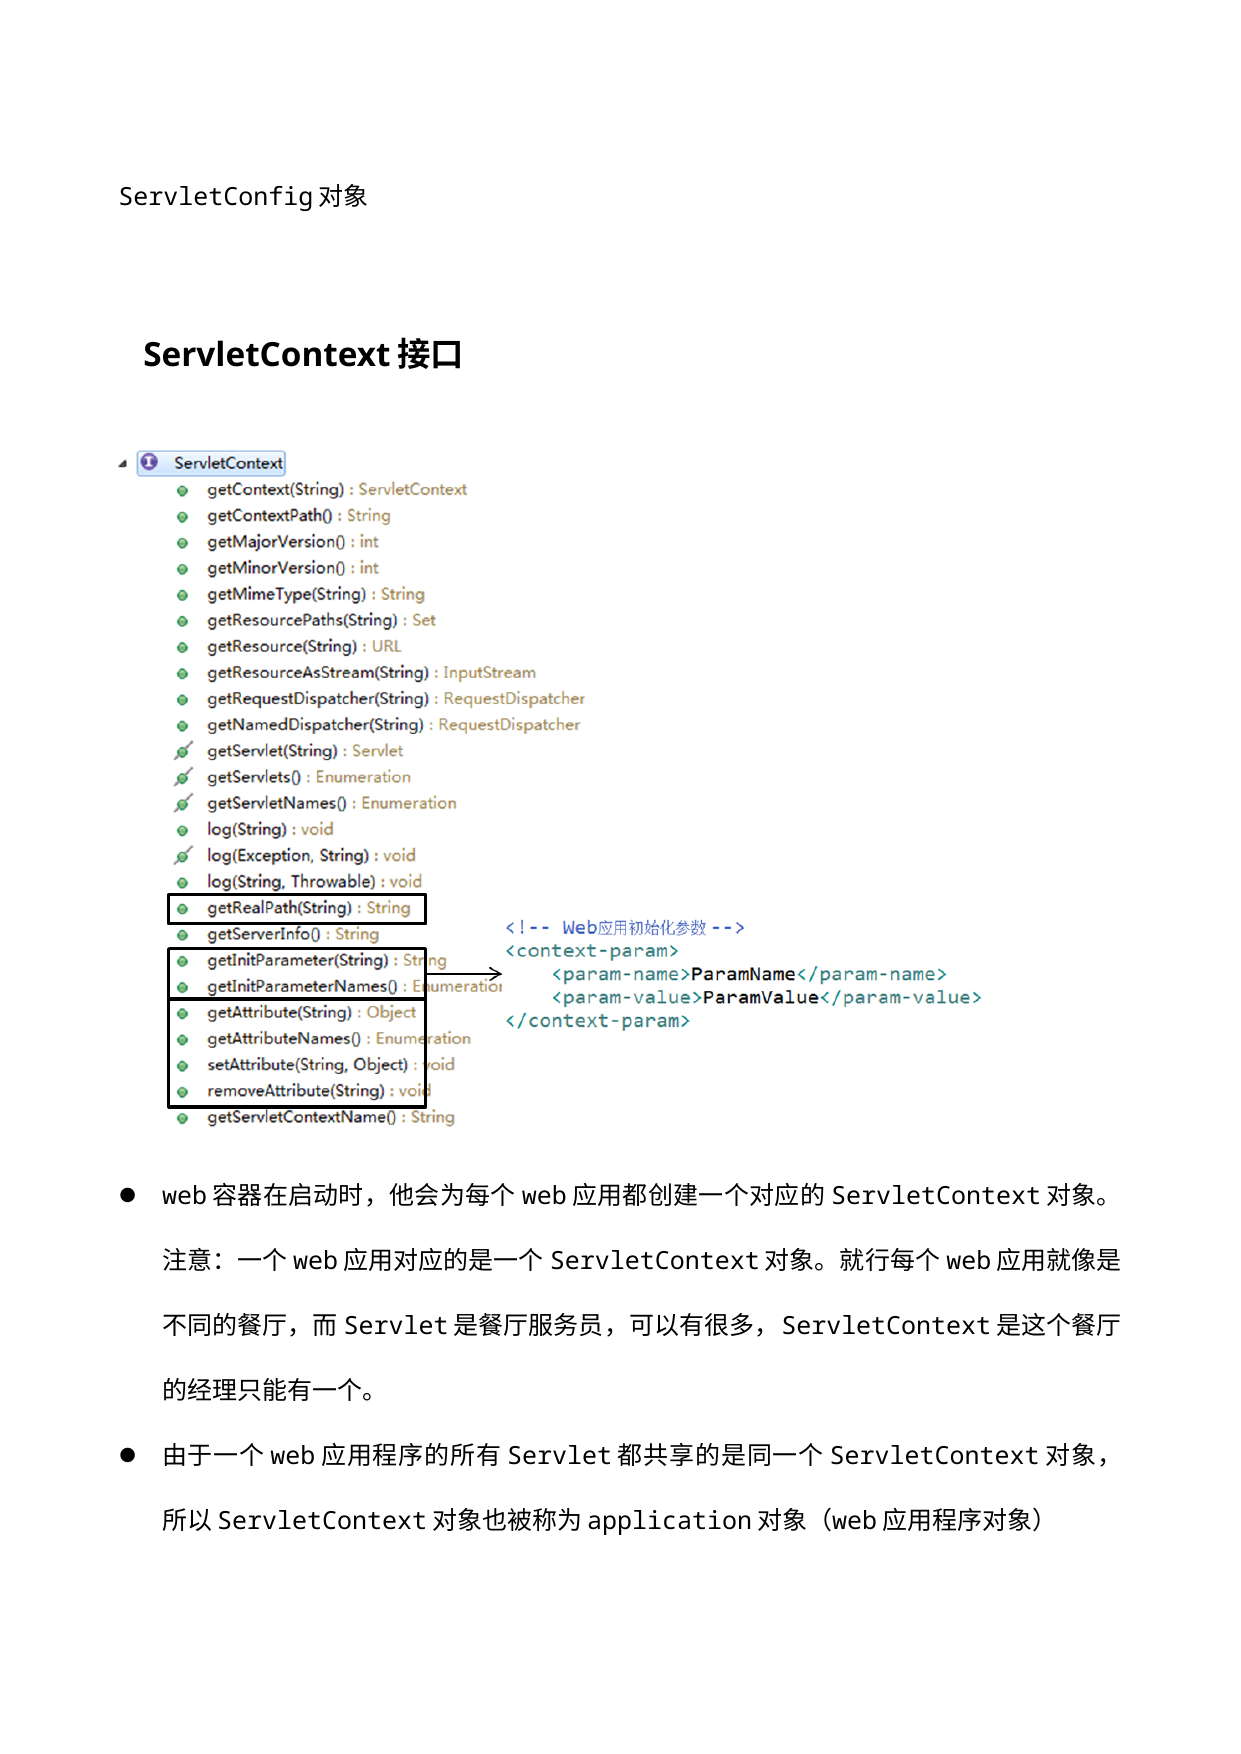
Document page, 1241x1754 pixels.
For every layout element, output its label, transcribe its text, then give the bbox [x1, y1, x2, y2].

list web容器在启动时，他会为每个web应用都创建一个对应的ServletContext对象。注意：一个web应用对应的是一个ServletContext对象。就行每个web应用就像是不同的餐厅，而Servlet是餐厅服务员，可以有很多，ServletContext是这个餐厅的经理只能有一个。 [118, 1161, 1122, 1421]
picture [118, 446, 984, 1135]
subtitle ServletContext接口 [143, 319, 1097, 384]
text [118, 162, 1122, 227]
list 由于一个web应用程序的所有Servlet都共享的是同一个ServletContext对象，所以ServletContext对象也被称为application对象（web应用程序对象） [118, 1421, 1122, 1551]
